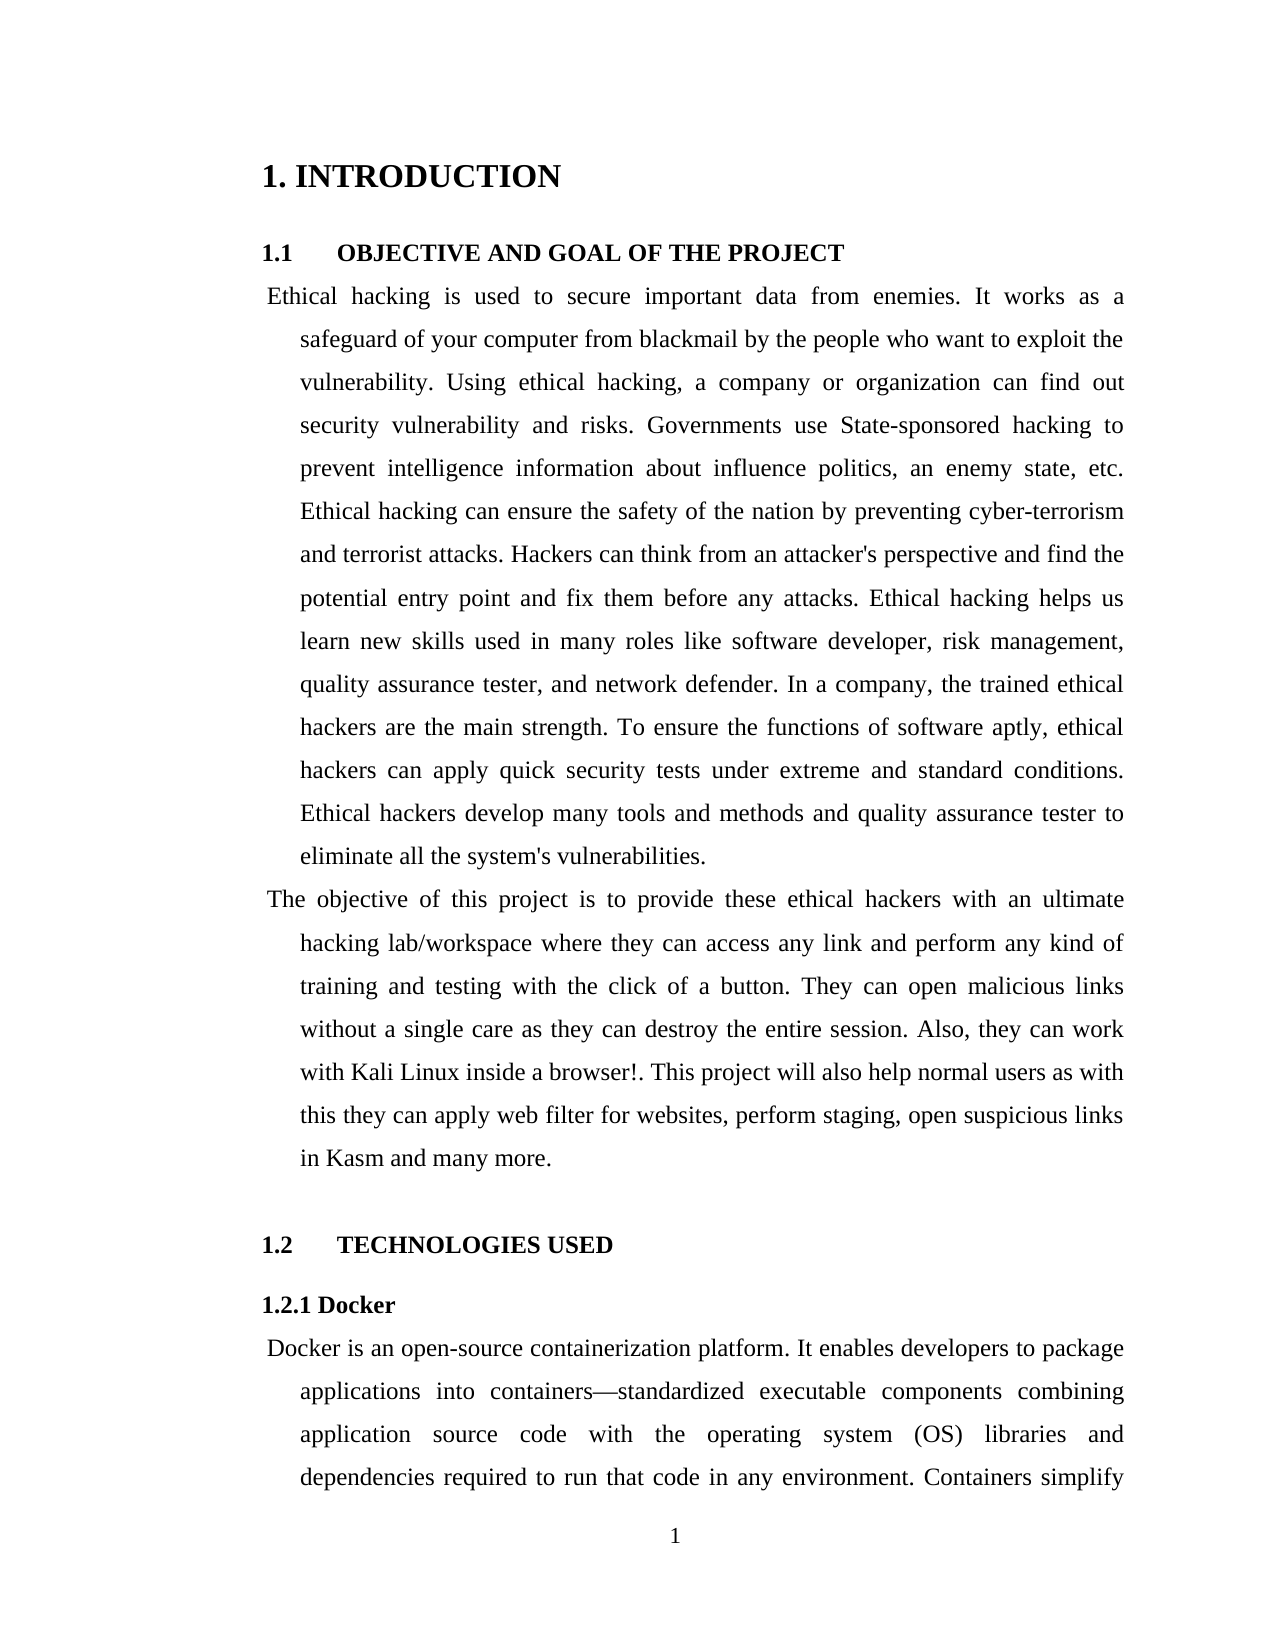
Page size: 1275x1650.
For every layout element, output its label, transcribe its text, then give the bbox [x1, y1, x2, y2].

text 1.2.1 Docker [228, 1258, 1125, 1318]
text Ethical hacking is used to secure important data from enemies. It works as a safeguard of your computer from blackmail by the people who want to exploit the vulnerability. Using ethical hacking, a company or organization can find out security vulnerability and risks. Governments use State-sponsored hacking to prevent intelligence information about influence politics, an enemy state, etc. Ethical hacking can ensure the safety of the nation by preventing cyber-terrorism and terrorist attacks. Hackers can think from an attacker's perspective and find the potential entry point and fix them before any attacks. Ethical hacking helps us learn new skills used in many roles like software developer, risk management, quality assurance tester, and network defender. In a company, the trained ethical hackers are the main strength. To ensure the functions of software aptly, ethical hackers can apply quick security tests under extreme and standard conditions. Ethical hackers develop many tools and methods and quality assurance tester to eliminate all the system's vulnerabilities. [267, 281, 1125, 870]
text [267, 1333, 1125, 1491]
subtitle INTRODUCTION [261, 156, 1125, 194]
text The objective of this project is to provide these ethical hackers with an ultimate hacking lab/workspace where they can access any link and perform any kind of training and testing with the click of a button. They can open malicious links without a single care as they can destroy the entire session. Also, they can work with Kali Linux inside a browser!. This project will also help normal users as with this they can apply web filter for websites, perform staging, open suspicious links in Kasm and many more. [267, 884, 1125, 1172]
list OBJECTIVE AND GOAL OF THE PROJECT [261, 238, 1125, 266]
list TECHNOLOGIES USED [261, 1230, 1125, 1258]
